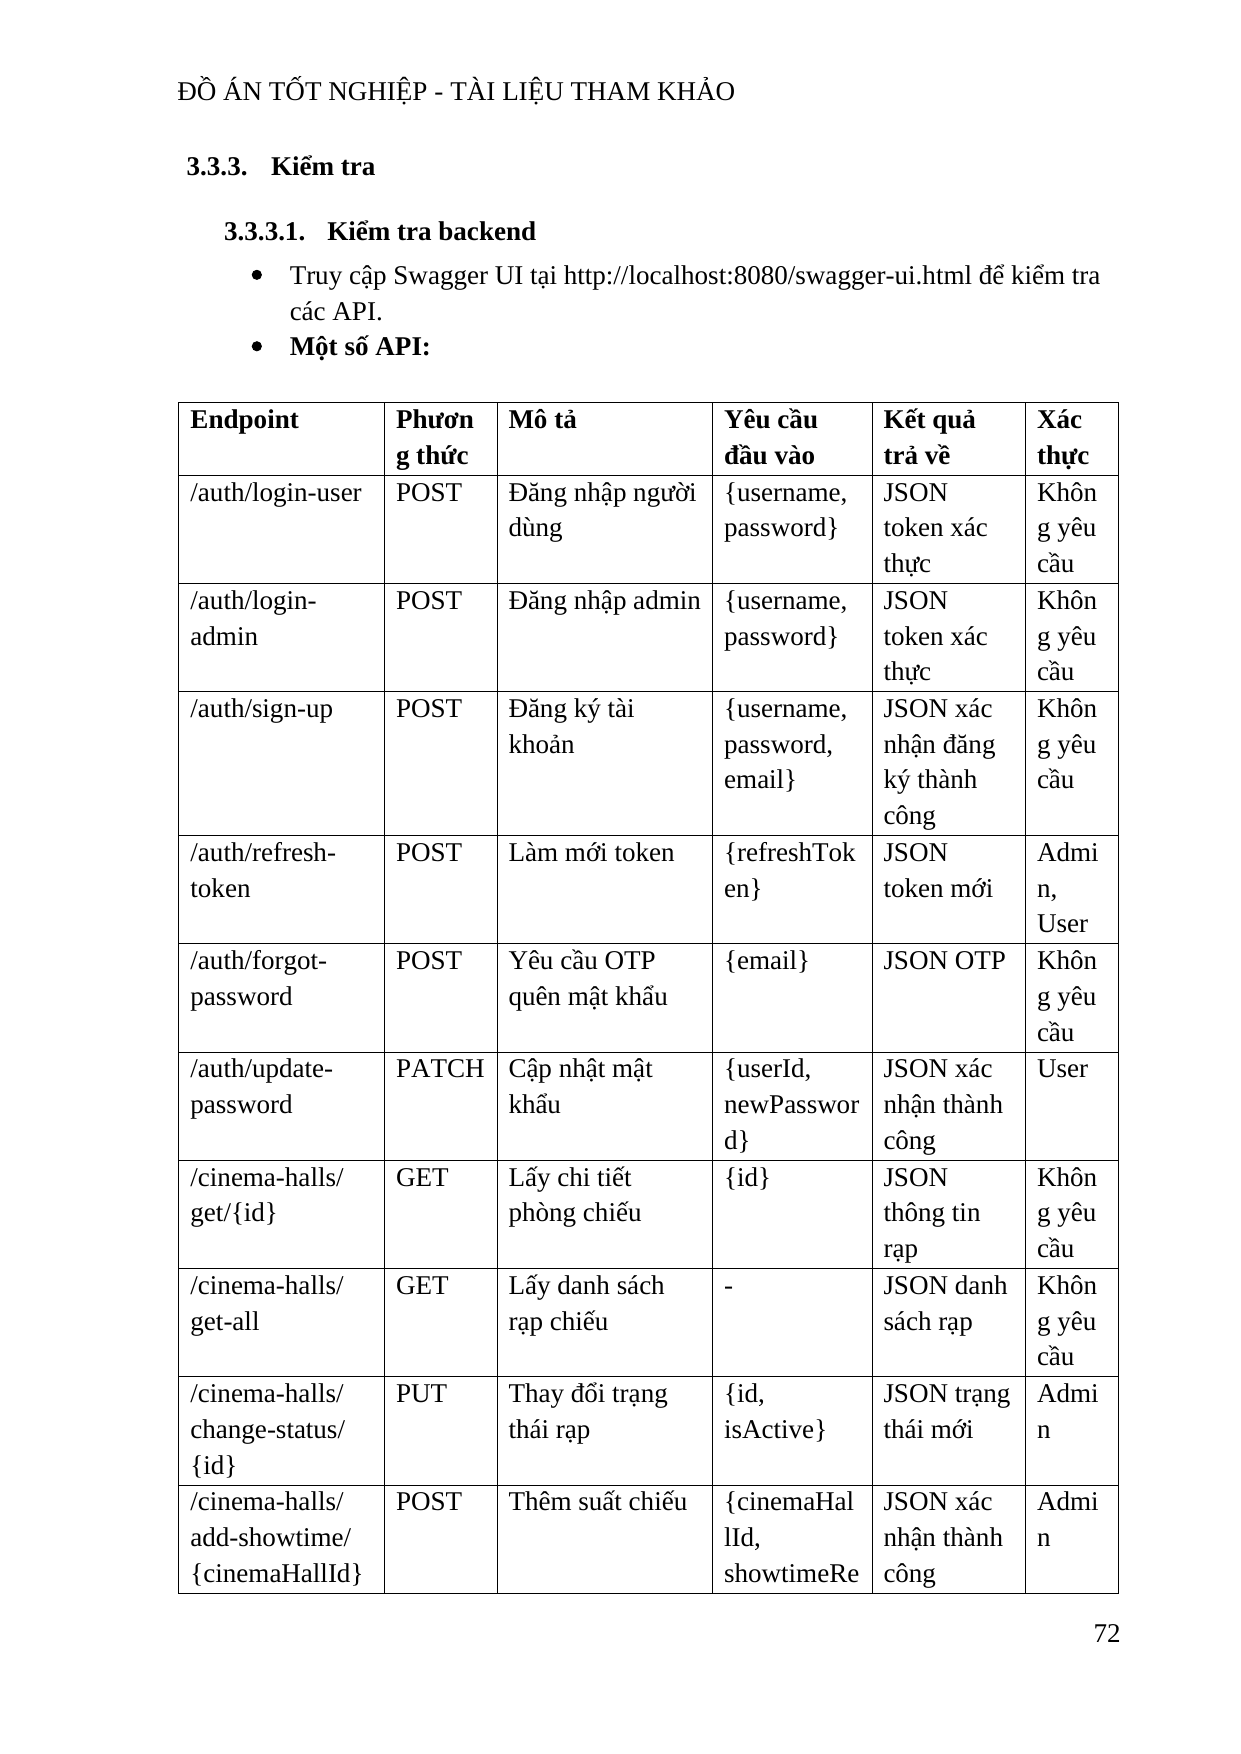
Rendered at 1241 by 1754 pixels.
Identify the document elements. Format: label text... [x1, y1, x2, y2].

list Truy cập Swagger UI tại http://localhost:8080/swagger-ui.html để kiểm tra các API. [252, 259, 1120, 326]
table_cell JSON OTP [873, 944, 1025, 1052]
table_header Kết quả trả về [873, 403, 1025, 475]
table_cell Admin, User [1026, 836, 1118, 943]
table_cell PATCH [385, 1053, 497, 1160]
table_cell - [713, 1269, 872, 1376]
table_cell Yêu cầu OTP quên mật khẩu [498, 944, 712, 1052]
table_cell /auth/forgot-password [179, 944, 384, 1052]
table_cell {refreshToken} [713, 836, 872, 943]
list Một số API: [252, 331, 1120, 362]
table_cell /cinema-halls/get/{id} [179, 1161, 384, 1268]
table_cell Thêm suất chiếu [498, 1486, 712, 1593]
table_header Yêu cầu đầu vào [713, 403, 872, 475]
table_cell /auth/login-user [179, 476, 384, 583]
table_cell {username, password} [713, 476, 872, 583]
table_cell Không yêu cầu [1026, 476, 1118, 583]
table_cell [873, 1486, 1025, 1593]
table_cell JSON token xác thực [873, 476, 1025, 583]
table_cell Không yêu cầu [1026, 944, 1118, 1052]
table_cell POST [385, 476, 497, 583]
table_cell {id, isActive} [713, 1377, 872, 1484]
table_cell /auth/update-password [179, 1053, 384, 1160]
table_cell JSON trạng thái mới [873, 1377, 1025, 1484]
table_cell GET [385, 1269, 497, 1376]
table_cell JSON xác nhận thành công [873, 1053, 1025, 1160]
table_cell Không yêu cầu [1026, 1161, 1118, 1268]
table_header Phương thức [385, 403, 497, 475]
table_cell Cập nhật mật khẩu [498, 1053, 712, 1160]
table_header Mô tả [498, 403, 712, 475]
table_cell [713, 1486, 872, 1593]
table_cell PUT [385, 1377, 497, 1484]
table_cell /auth/login-admin [179, 584, 384, 691]
table_cell {userId, newPassword} [713, 1053, 872, 1160]
table_cell Lấy danh sách rạp chiếu [498, 1269, 712, 1376]
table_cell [179, 1486, 384, 1593]
table_cell Đăng nhập người dùng [498, 476, 712, 583]
table_cell POST [385, 836, 497, 943]
table_cell Đăng nhập admin [498, 584, 712, 691]
table_cell {id} [713, 1161, 872, 1268]
table_cell JSON token mới [873, 836, 1025, 943]
table_cell Không yêu cầu [1026, 692, 1118, 835]
table_cell POST [385, 944, 497, 1052]
table_cell Không yêu cầu [1026, 584, 1118, 691]
table_cell Admin [1026, 1486, 1118, 1593]
table_cell JSON xác nhận đăng ký thành công [873, 692, 1025, 835]
table_cell POST [385, 692, 497, 835]
table_cell {username, password, email} [713, 692, 872, 835]
table_cell /cinema-halls/change-status/{id} [179, 1377, 384, 1484]
table_cell JSON token xác thực [873, 584, 1025, 691]
subtitle Kiểm tra [186, 150, 1120, 181]
table_cell Lấy chi tiết phòng chiếu [498, 1161, 712, 1268]
subtitle Kiểm tra backend [224, 215, 1120, 246]
table_cell {email} [713, 944, 872, 1052]
table_cell POST [385, 584, 497, 691]
table_cell Đăng ký tài khoản [498, 692, 712, 835]
table_header Endpoint [179, 403, 384, 475]
table_cell POST [385, 1486, 497, 1593]
table_cell Thay đổi trạng thái rạp [498, 1377, 712, 1484]
table_cell {username, password} [713, 584, 872, 691]
table_cell Không yêu cầu [1026, 1269, 1118, 1376]
table_cell User [1026, 1053, 1118, 1160]
table_cell /cinema-halls/get-all [179, 1269, 384, 1376]
table_cell JSON danh sách rạp [873, 1269, 1025, 1376]
table_cell Admin [1026, 1377, 1118, 1484]
table_cell /auth/refresh-token [179, 836, 384, 943]
table_cell /auth/sign-up [179, 692, 384, 835]
table_cell JSON thông tin rạp [873, 1161, 1025, 1268]
table_header Xác thực [1026, 403, 1118, 475]
table_cell Làm mới token [498, 836, 712, 943]
table_cell GET [385, 1161, 497, 1268]
